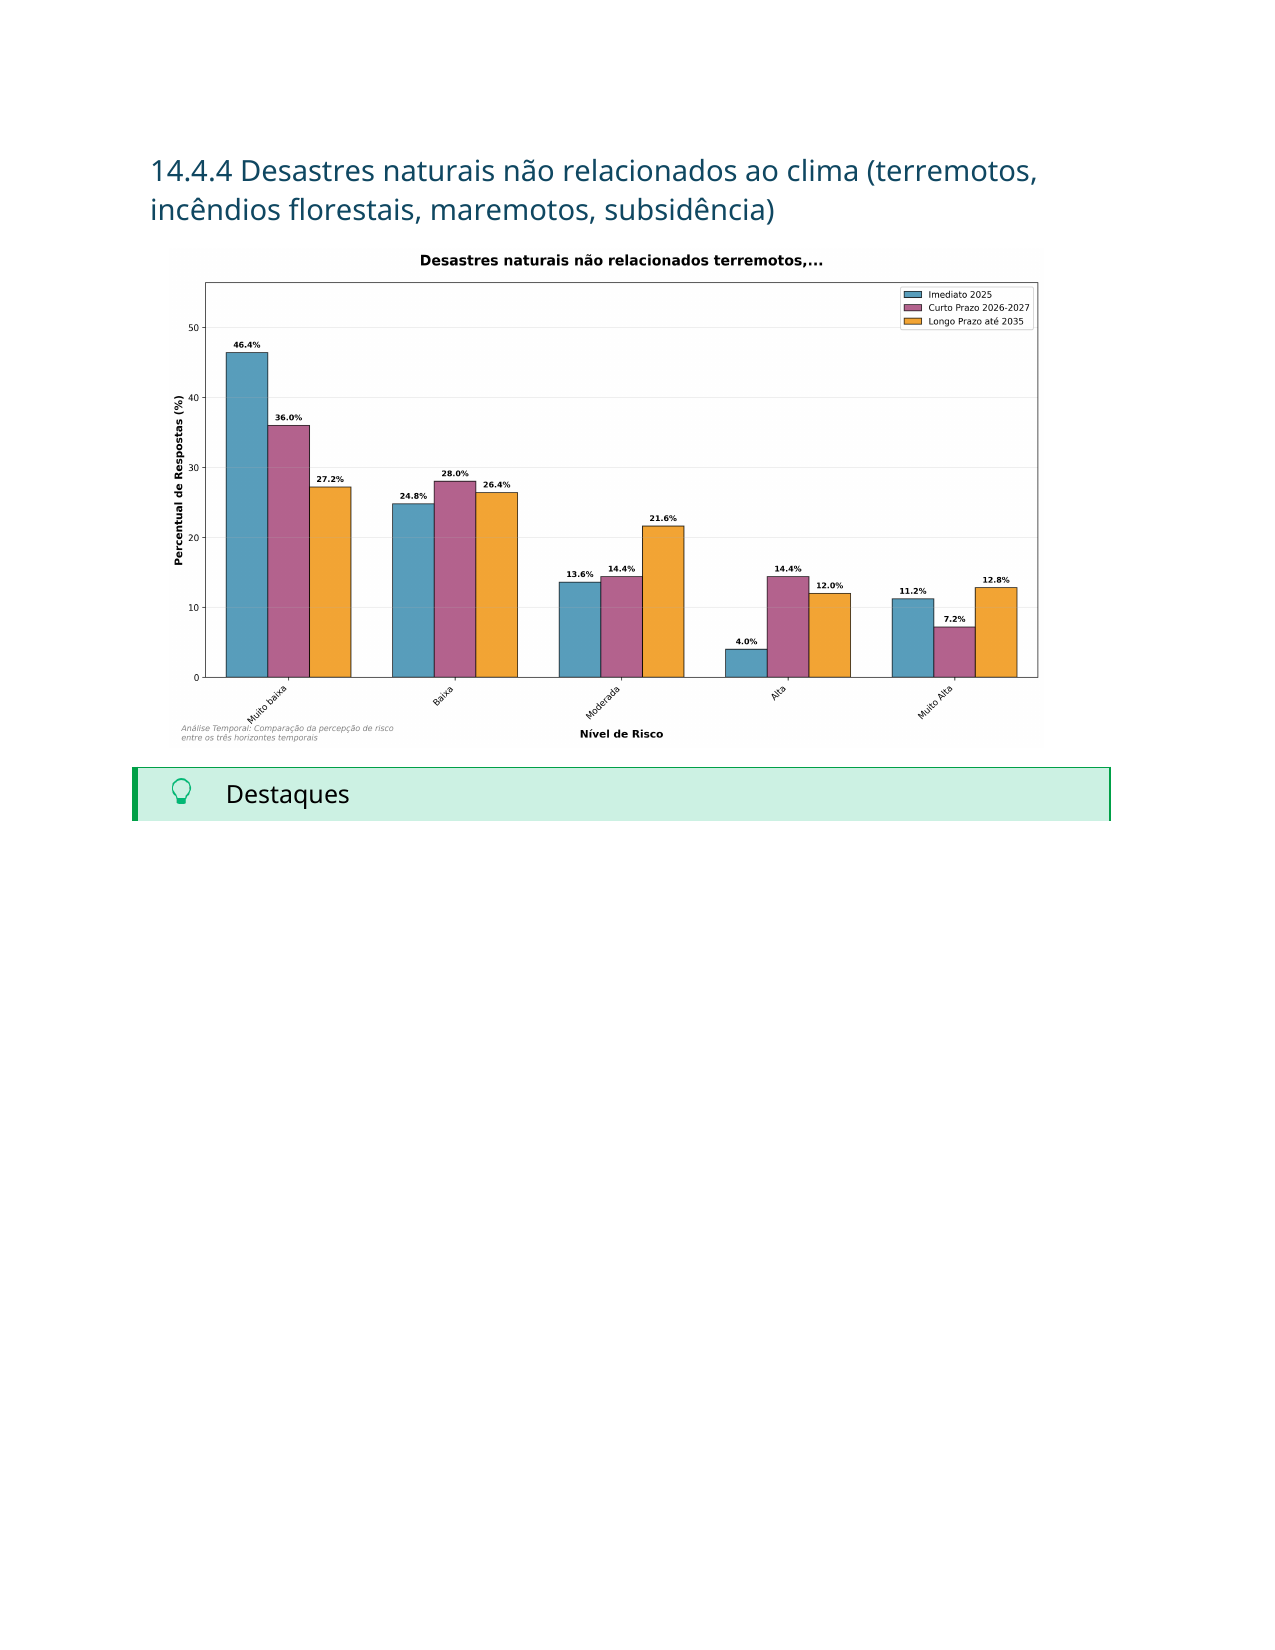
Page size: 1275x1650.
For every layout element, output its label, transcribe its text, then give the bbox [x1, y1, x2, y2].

table_header Destaques [138, 768, 1109, 821]
picture [168, 778, 194, 804]
subtitle 14.4.4 Desastres naturais não relacionados ao clima (terremotos, incêndios florestais, maremotos, subsidência) [150, 150, 1125, 229]
picture [168, 248, 1044, 748]
